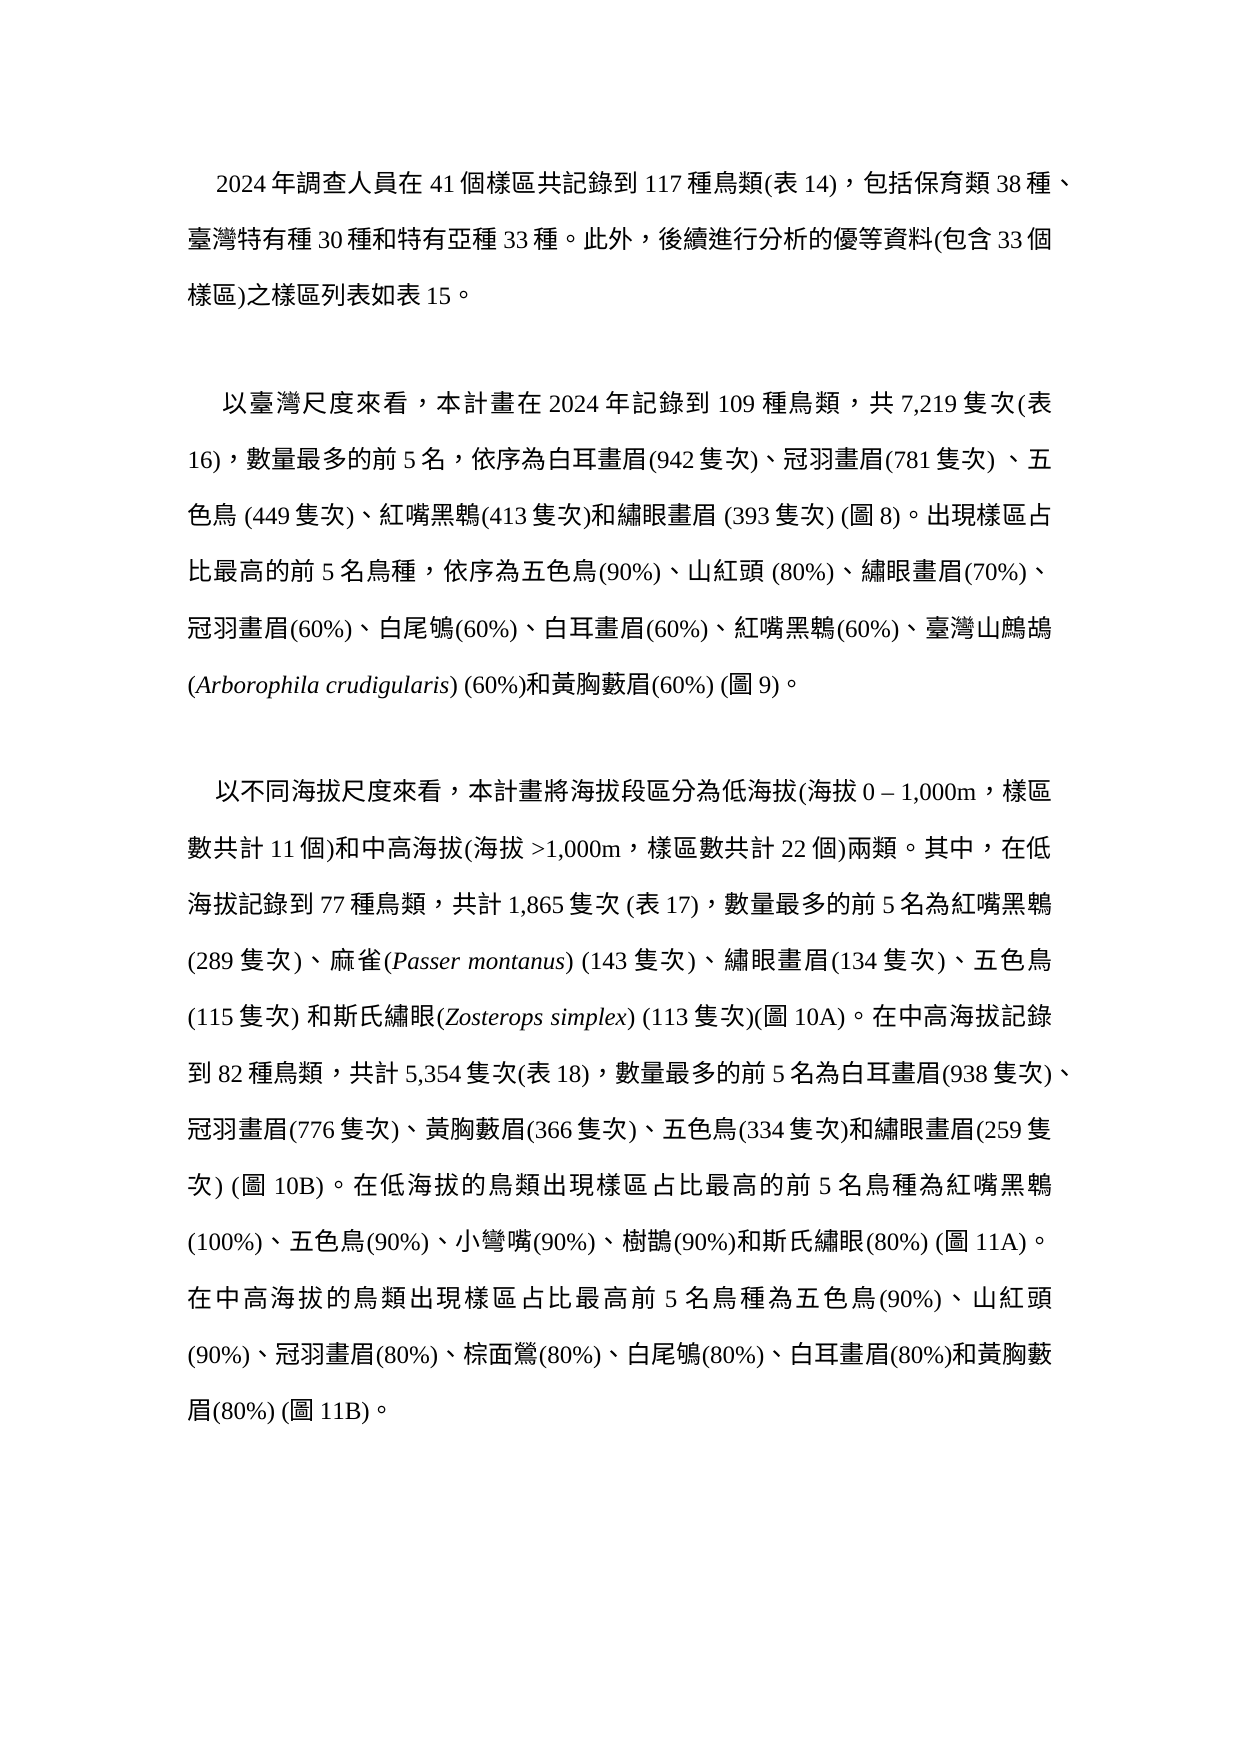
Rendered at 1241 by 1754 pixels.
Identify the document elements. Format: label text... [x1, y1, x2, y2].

text 以臺灣尺度來看，本計畫在2024年記錄到109種鳥類，共7,219隻次(表16)，數量最多的前5名，依序為白耳畫眉(942隻次)、冠羽畫眉(781隻次) 、五色鳥 (449隻次)、紅嘴黑鵯(413隻次)和繡眼畫眉 (393隻次) (圖8)。出現樣區占比最高的前5名鳥種，依序為五色鳥(90%)、山紅頭 (80%)、繡眼畫眉(70%)、冠羽畫眉(60%)、白尾鴝(60%)、白耳畫眉(60%)、紅嘴黑鵯(60%)、臺灣山鷓鴣(Arborophila crudigularis) (60%)和黃胸藪眉(60%) (圖9)。 [187, 382, 1053, 701]
text 以不同海拔尺度來看，本計畫將海拔段區分為低海拔(海拔0 – 1,000m，樣區數共計11個)和中高海拔(海拔 >1,000m，樣區數共計22個)兩類。其中，在低海拔記錄到77種鳥類，共計1,865隻次 (表17)，數量最多的前5名為紅嘴黑鵯(289隻次)、麻雀(Passer montanus) (143隻次)、繡眼畫眉(134隻次)、五色鳥(115隻次) 和斯氏繡眼(Zosterops simplex) (113隻次)(圖10A)。在中高海拔記錄到82種鳥類，共計5,354隻次(表18)，數量最多的前5名為白耳畫眉(938隻次)、冠羽畫眉(776隻次)、黃胸藪眉(366隻次)、五色鳥(334隻次)和繡眼畫眉(259隻次) (圖10B)。在低海拔的鳥類出現樣區占比最高的前5名鳥種為紅嘴黑鵯(100%)、五色鳥(90%)、小彎嘴(90%)、樹鵲(90%)和斯氏繡眼(80%) (圖11A)。在中高海拔的鳥類出現樣區占比最高前5名鳥種為五色鳥(90%)、山紅頭(90%)、冠羽畫眉(80%)、棕面鶯(80%)、白尾鴝(80%)、白耳畫眉(80%)和黃胸藪眉(80%) (圖11B)。 [187, 771, 1053, 1427]
text 2024年調查人員在41個樣區共記錄到117種鳥類(表14)，包括保育類38種、臺灣特有種30種和特有亞種33種。此外，後續進行分析的優等資料(包含33個樣區)之樣區列表如表15。 [187, 162, 1053, 312]
